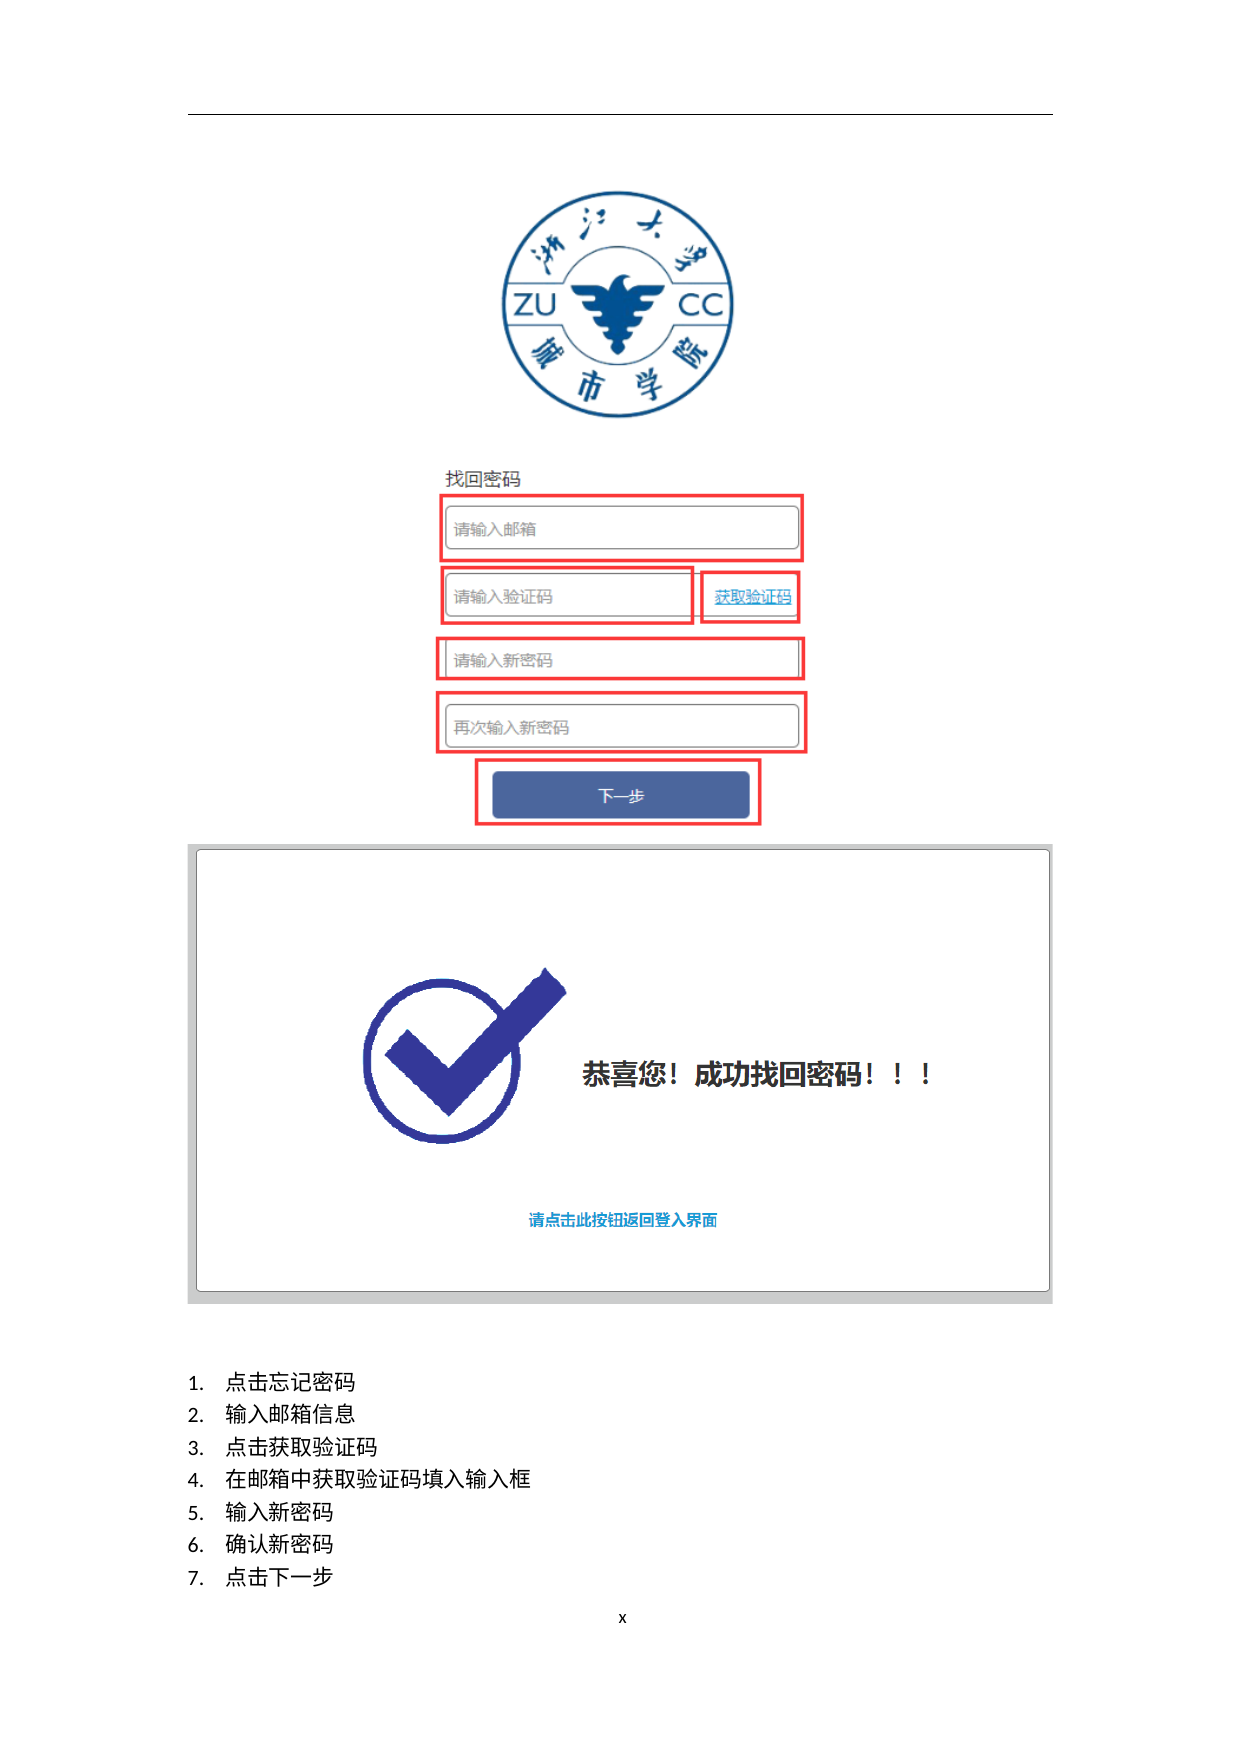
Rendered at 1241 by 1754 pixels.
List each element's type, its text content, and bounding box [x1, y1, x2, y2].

list 确认新密码 [187, 1527, 1053, 1559]
list 输入新密码 [187, 1494, 1053, 1527]
list 点击获取验证码 [187, 1429, 1053, 1462]
list 点击下一步 [187, 1559, 1053, 1592]
list 在邮箱中获取验证码填入输入框 [187, 1462, 1053, 1494]
list 输入邮箱信息 [187, 1397, 1053, 1429]
picture [187, 162, 1053, 841]
list 点击忘记密码 [187, 1364, 1053, 1397]
picture [187, 844, 1053, 1304]
